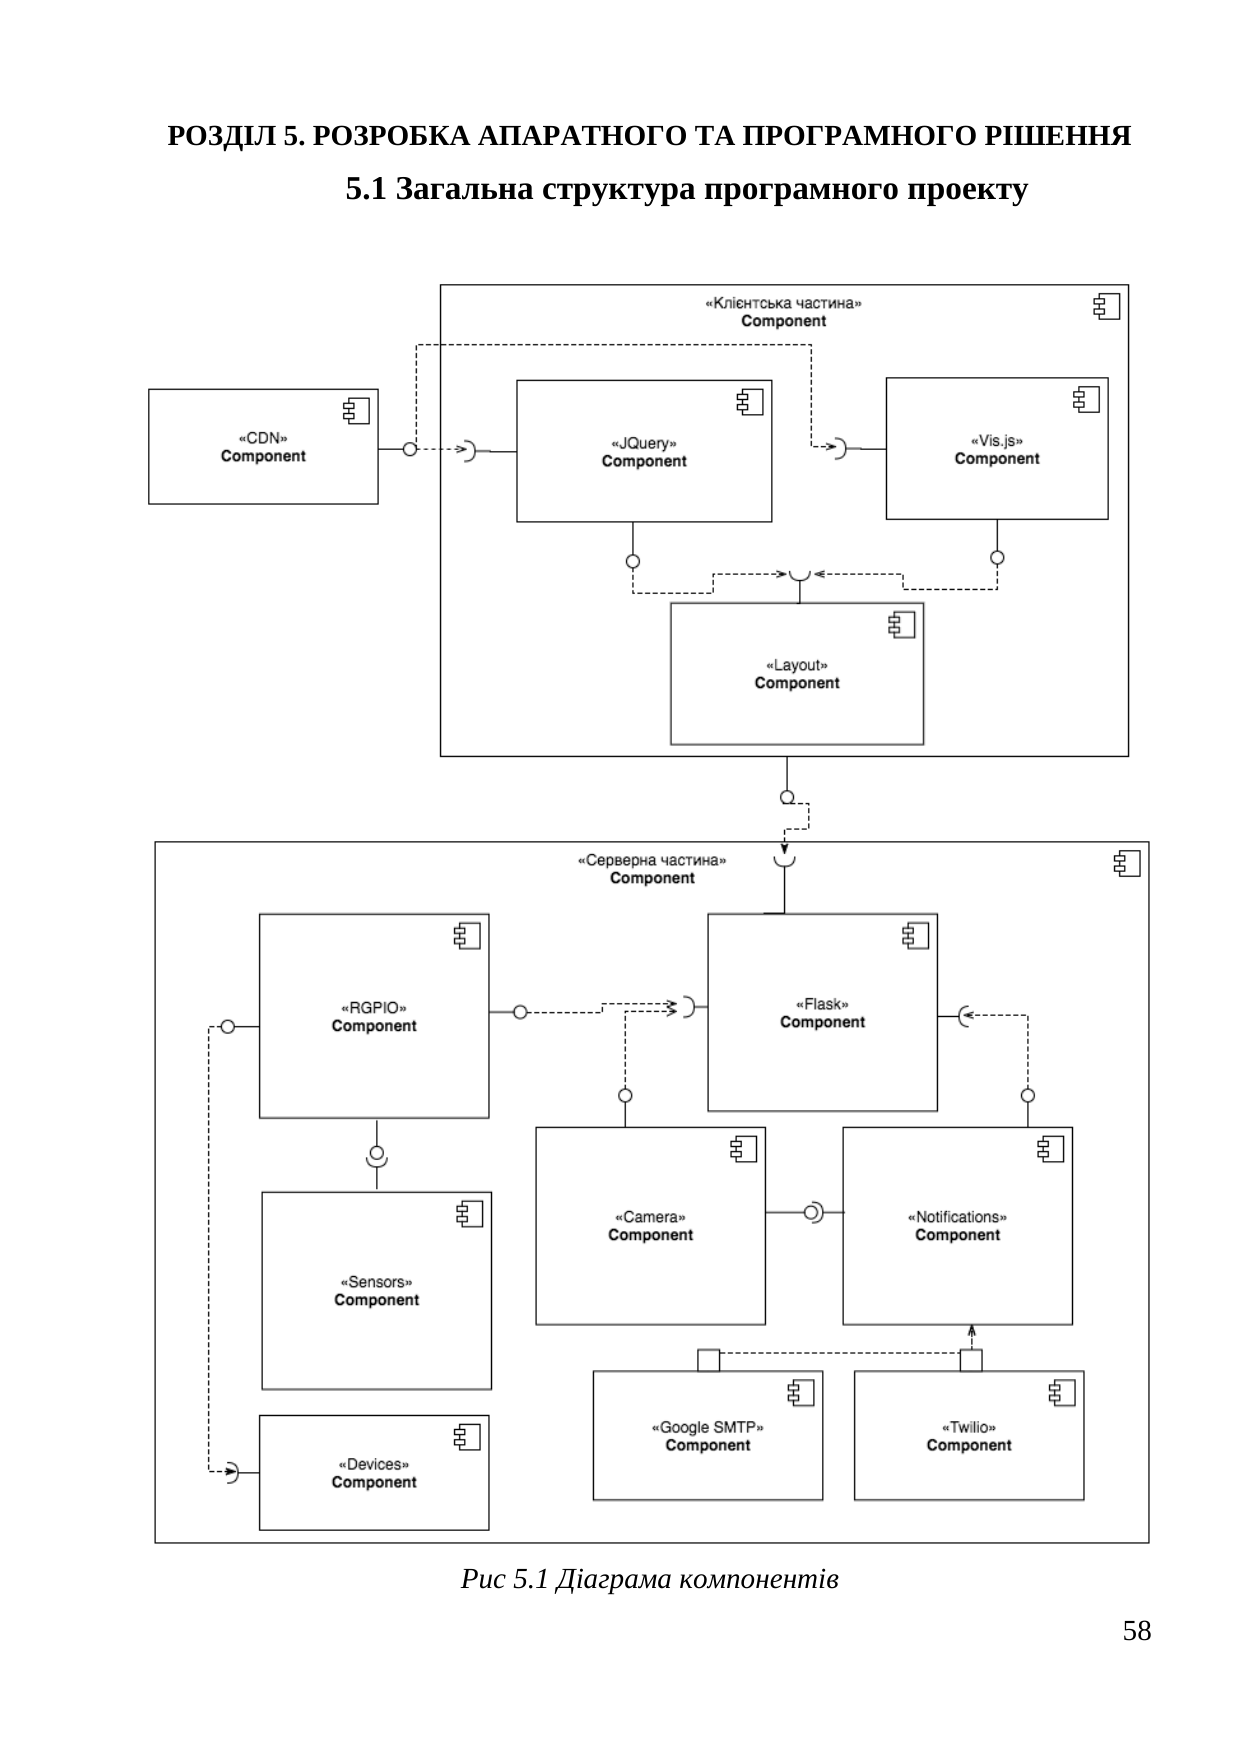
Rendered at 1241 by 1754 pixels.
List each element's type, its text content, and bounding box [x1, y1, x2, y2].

subtitle РОЗДІЛ 5. РОЗРОБКА АПАРАТНОГО ТА ПРОГРАМНОГО РІШЕННЯ [148, 118, 1152, 152]
list 5.1 Загальна структура програмного проекту [223, 168, 1152, 207]
text Рис 5.1 Діаграма компонентів [148, 1561, 1152, 1594]
